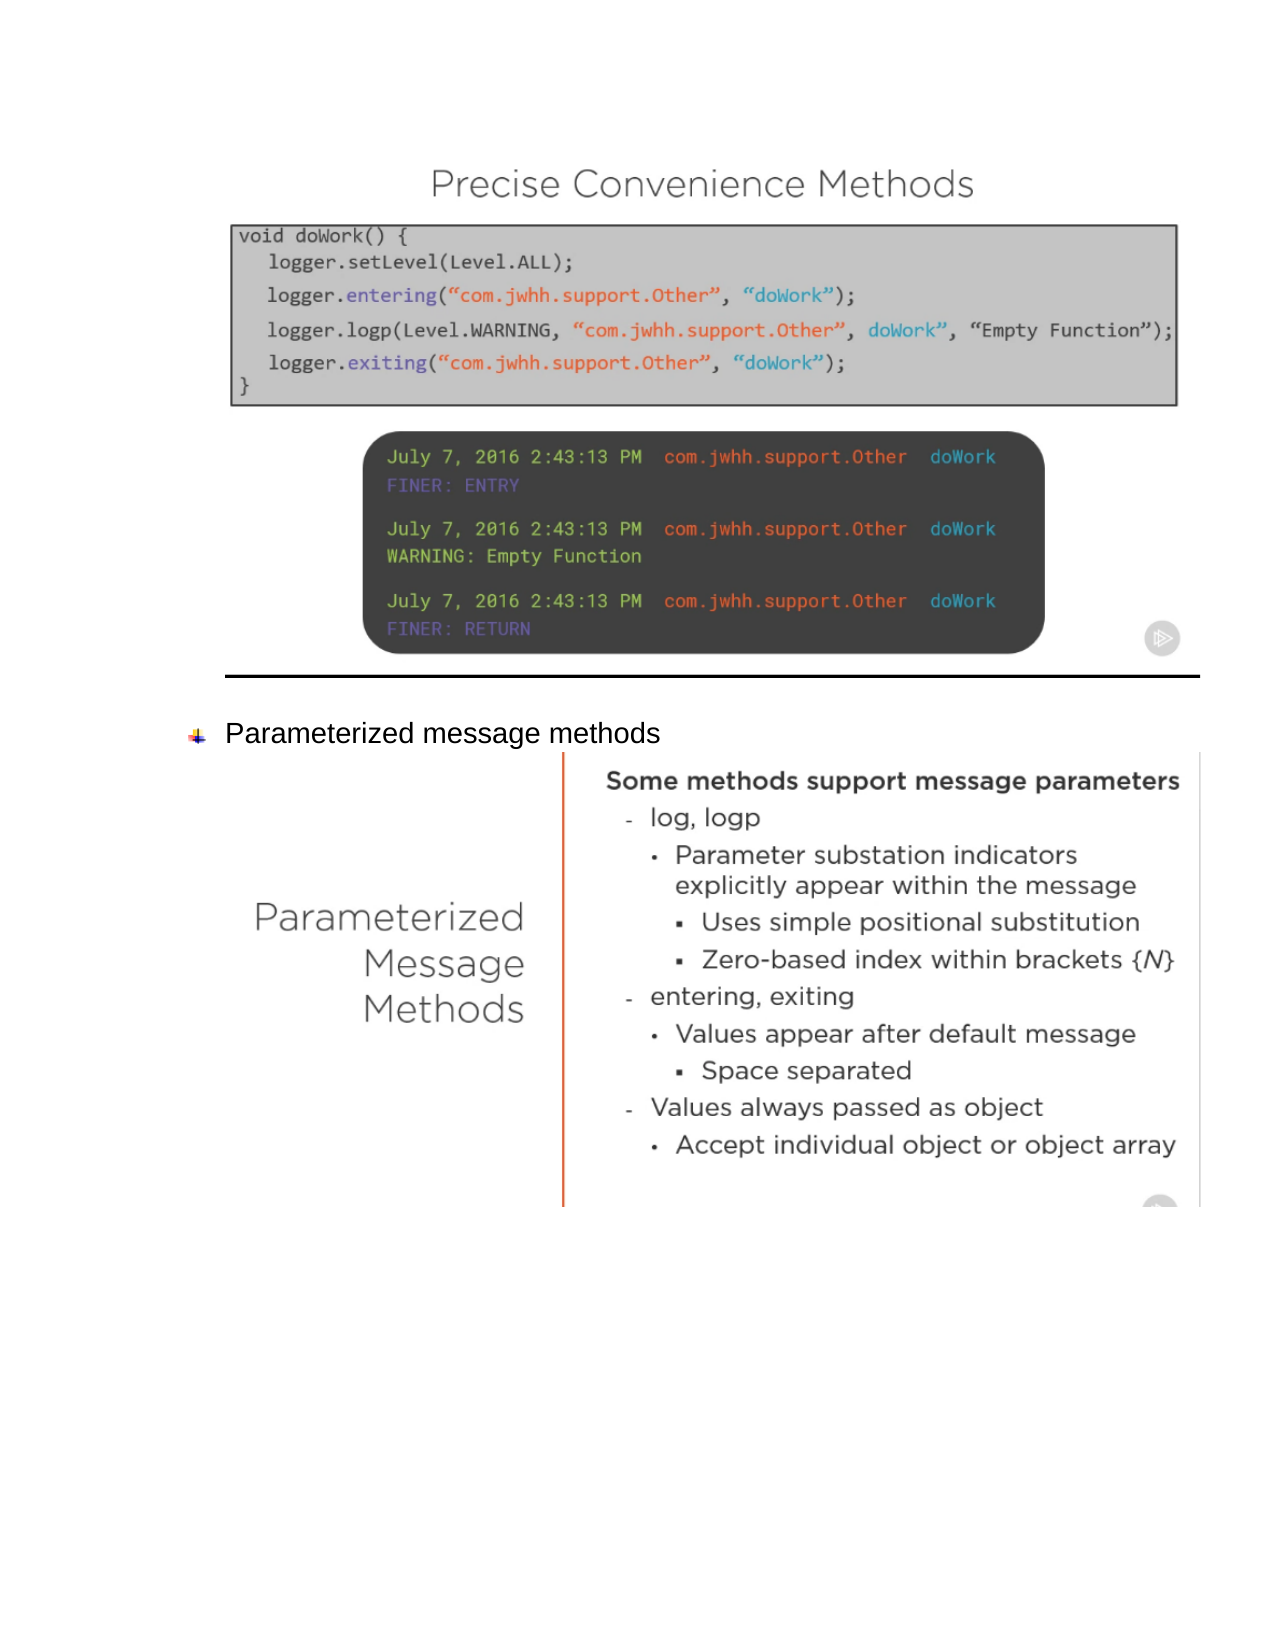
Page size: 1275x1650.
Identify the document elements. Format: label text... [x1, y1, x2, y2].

picture [225, 150, 1200, 678]
picture [188, 727, 206, 744]
list Parameterized message methods [187, 717, 1125, 750]
picture [225, 752, 1200, 1207]
